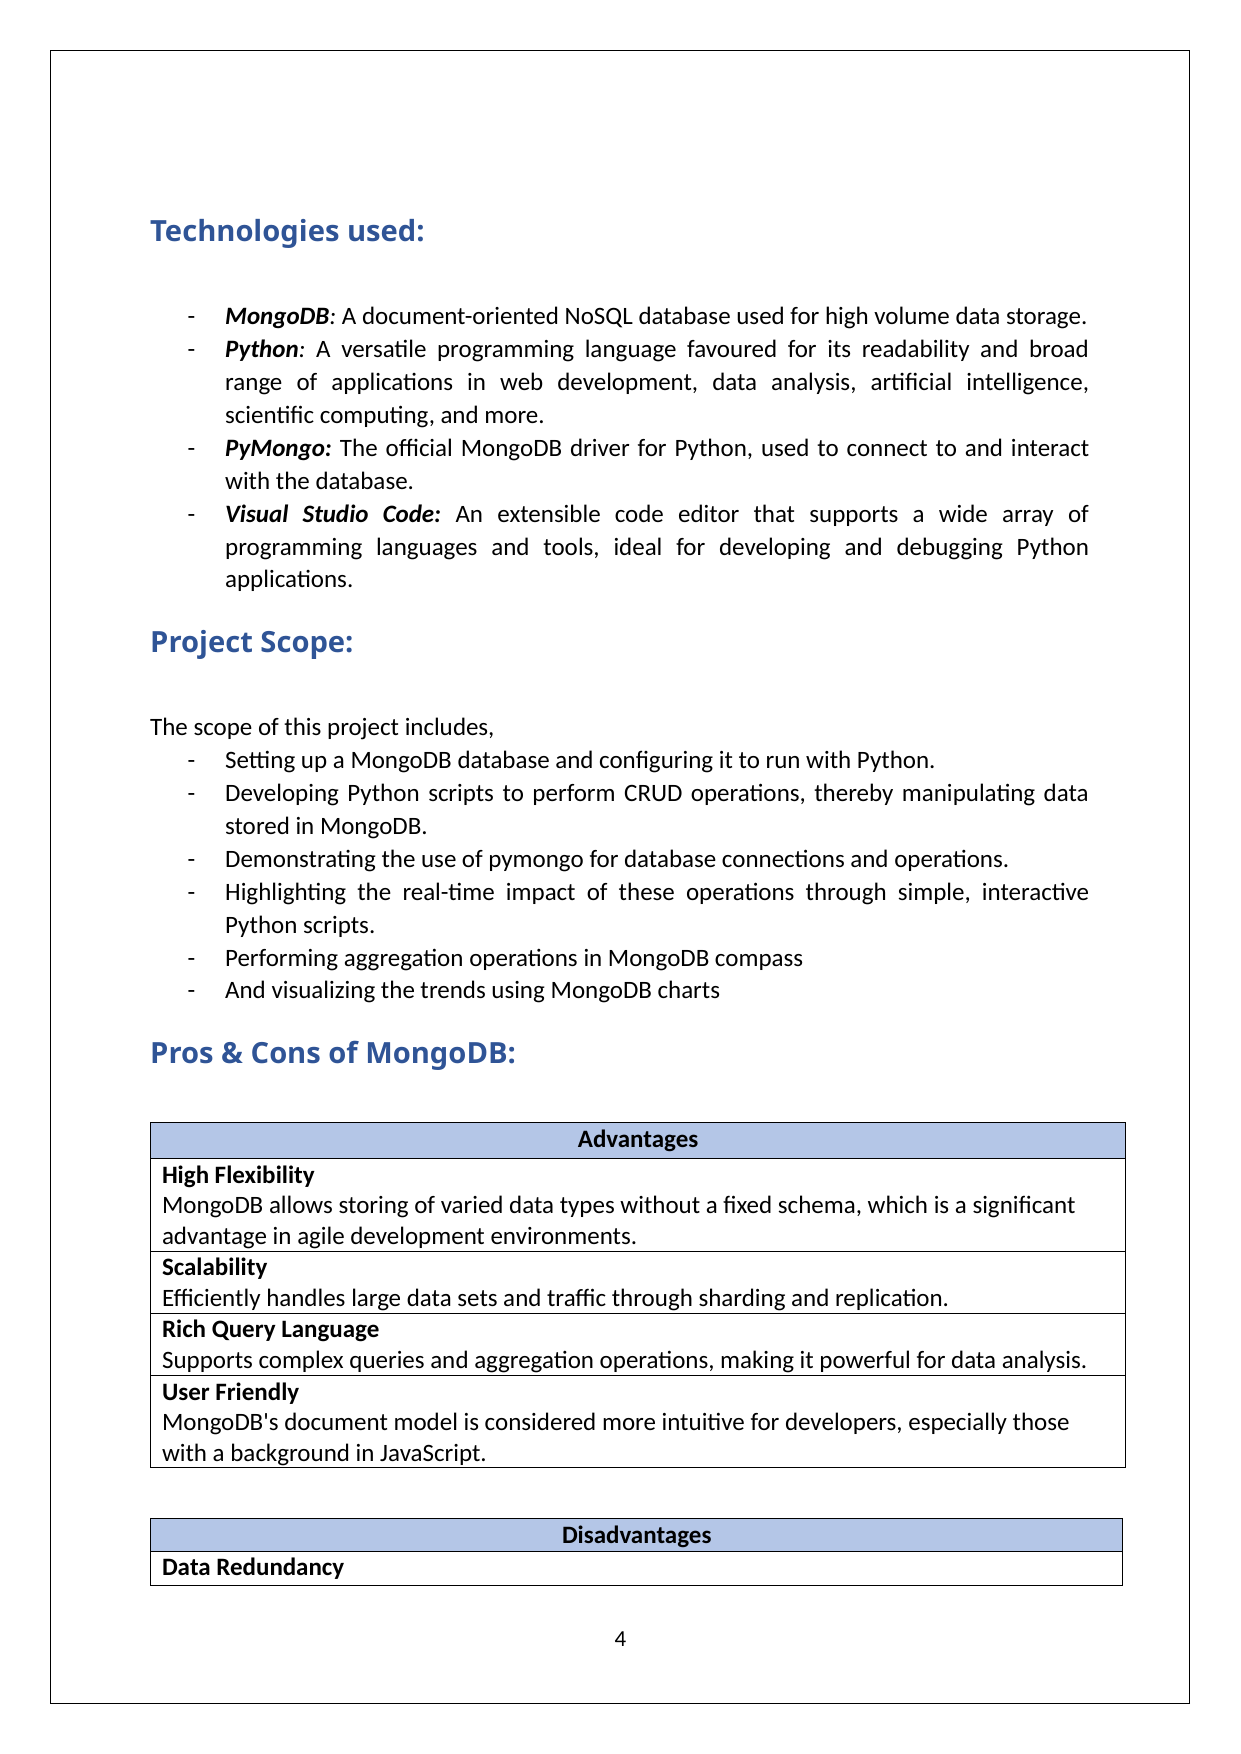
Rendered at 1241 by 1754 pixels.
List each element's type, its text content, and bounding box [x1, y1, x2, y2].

list Setting up a MongoDB database and configuring it to run with Python. [187, 744, 1090, 775]
table_header Disadvantages [151, 1519, 1122, 1551]
list PyMongo: The official MongoDB driver for Python, used to connect to and interact with the database. [187, 432, 1090, 495]
table_cell User Friendly MongoDB's document model is considered more intuitive for developers, especially those with a background in JavaScript. [151, 1376, 1125, 1467]
subtitle Technologies used: [150, 211, 1090, 250]
table_header Advantages [151, 1123, 1125, 1158]
table_cell High Flexibility MongoDB allows storing of varied data types without a fixed schema, which is a significant advantage in agile development environments. [151, 1159, 1125, 1251]
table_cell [151, 1552, 1122, 1585]
list Visual Studio Code: An extensible code editor that supports a wide array of programming languages and tools, ideal for developing and debugging Python applications. [187, 498, 1090, 594]
list And visualizing the trends using MongoDB charts [187, 974, 1090, 1005]
table_cell Rich Query Language Supports complex queries and aggregation operations, making it powerful for data analysis. [151, 1314, 1125, 1375]
list Python: A versatile programming language favoured for its readability and broad range of applications in web development, data analysis, artificial intelligence, scientific computing, and more. [187, 333, 1090, 429]
list Demonstrating the use of pymongo for database connections and operations. [187, 843, 1090, 873]
subtitle Pros & Cons of MongoDB: [150, 1032, 1090, 1072]
list Developing Python scripts to perform CRUD operations, thereby manipulating data stored in MongoDB. [187, 777, 1090, 841]
list MongoDB: A document-oriented NoSQL database used for high volume data storage. [187, 300, 1090, 331]
subtitle Project Scope: [150, 622, 1090, 661]
list Performing aggregation operations in MongoDB compass [187, 942, 1090, 972]
list Highlighting the real-time impact of these operations through simple, interactive Python scripts. [187, 876, 1090, 939]
table_cell Scalability Efficiently handles large data sets and traffic through sharding and replication. [151, 1252, 1125, 1313]
text The scope of this project includes, [150, 711, 1090, 742]
